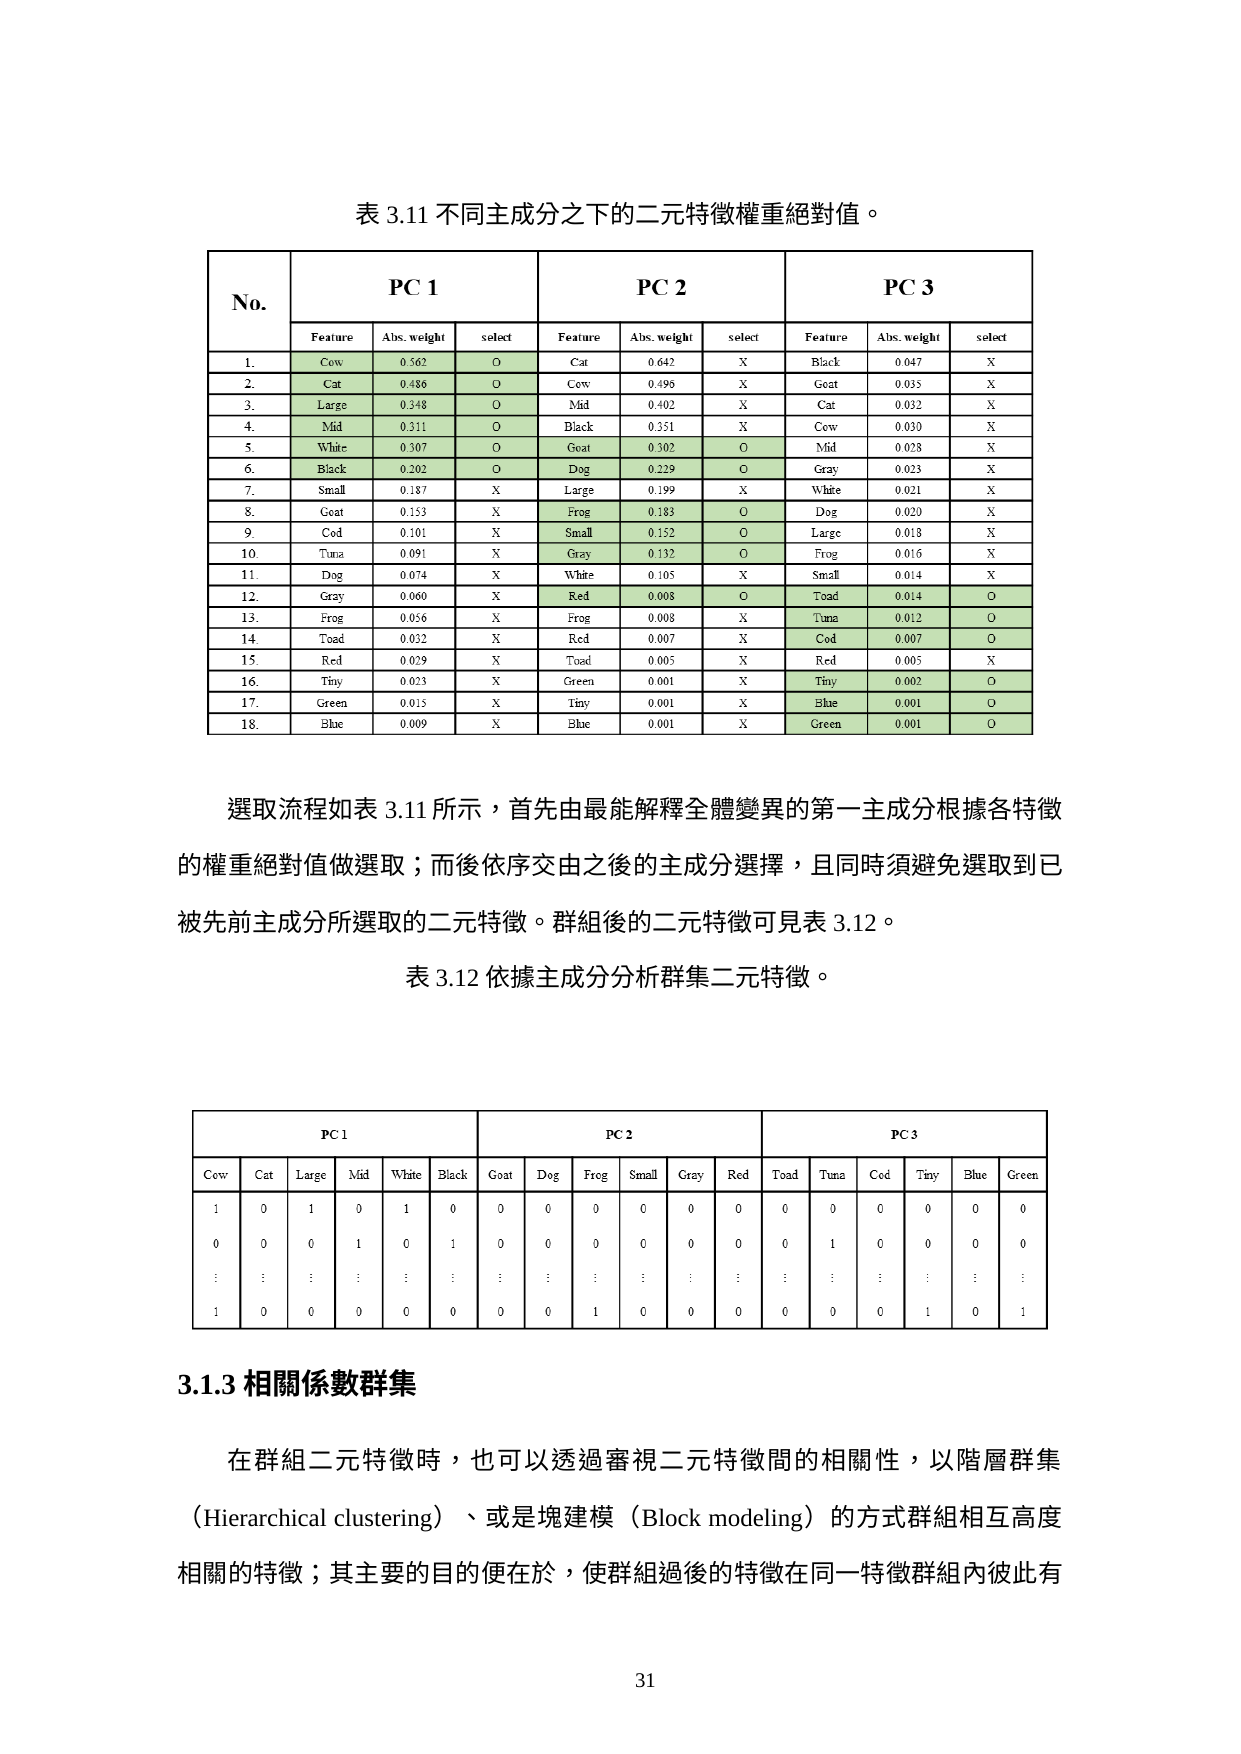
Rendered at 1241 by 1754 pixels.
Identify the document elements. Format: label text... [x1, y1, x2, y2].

subtitle 相關係數群集 [177, 1344, 1063, 1419]
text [177, 1440, 1063, 1590]
picture [192, 1110, 1049, 1330]
picture [206, 249, 1034, 740]
